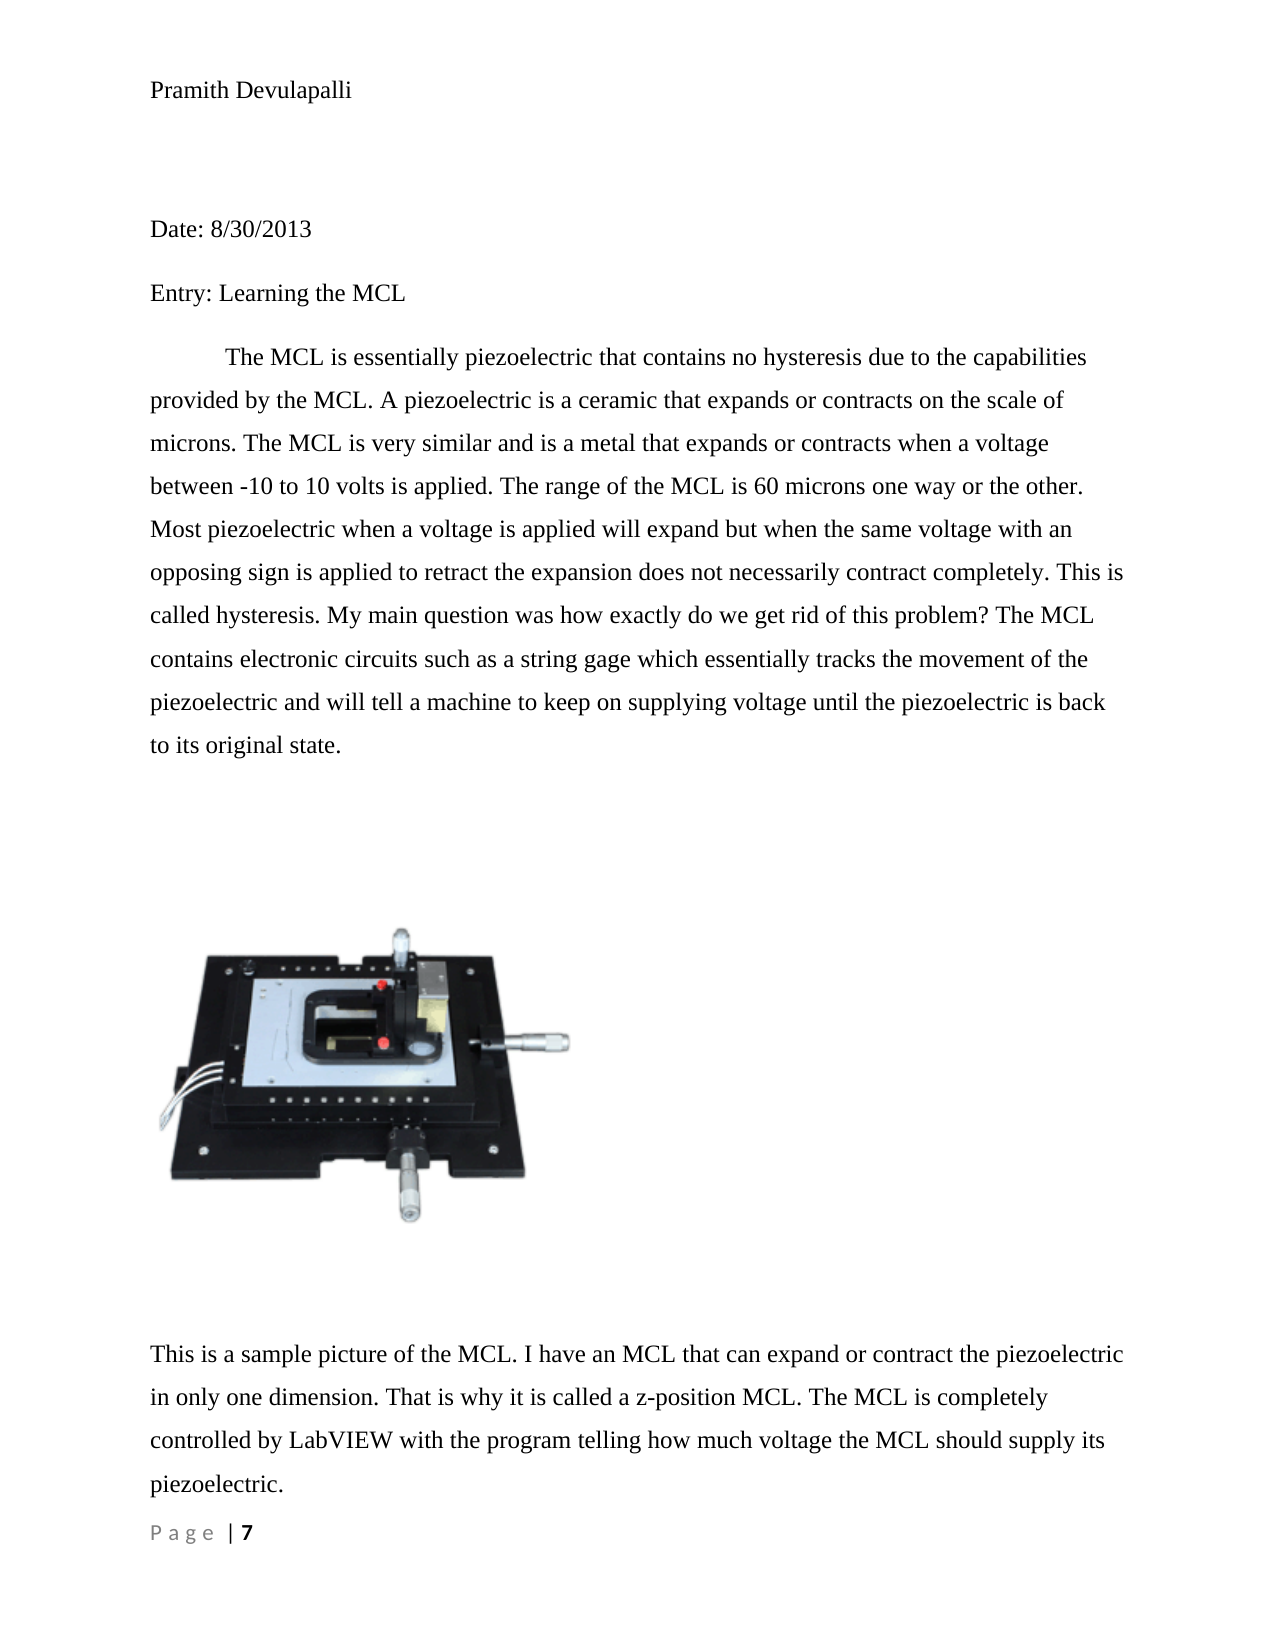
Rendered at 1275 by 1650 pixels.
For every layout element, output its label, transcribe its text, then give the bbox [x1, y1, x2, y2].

text This is a sample picture of the MCL. I have an MCL that can expand or contract the piezoelectric in only one dimension. That is why it is called a z-position MCL. The MCL is completely controlled by LabVIEW with the program telling how much voltage the MCL should supply its piezoelectric. [150, 1339, 1125, 1497]
text Date: 8/30/2013 [150, 214, 1125, 243]
picture [150, 921, 580, 1241]
text Entry: Learning the MCL [150, 278, 1125, 307]
text The MCL is essentially piezoelectric that contains no hysteresis due to the capabilities provided by the MCL. A piezoelectric is a ceramic that expands or contracts on the scale of microns. The MCL is very similar and is a metal that expands or contracts when a voltage between -10 to 10 volts is applied. The range of the MCL is 60 microns one way or the other. Most piezoelectric when a voltage is applied will expand but when the same voltage with an opposing sign is applied to retract the expansion does not necessarily contract completely. This is called hysteresis. My main question was how exactly do we get rid of this problem? The MCL contains electronic circuits such as a string gage which essentially tracks the movement of the piezoelectric and will tell a machine to keep on supplying voltage until the piezoelectric is back to its original state. [150, 342, 1125, 759]
